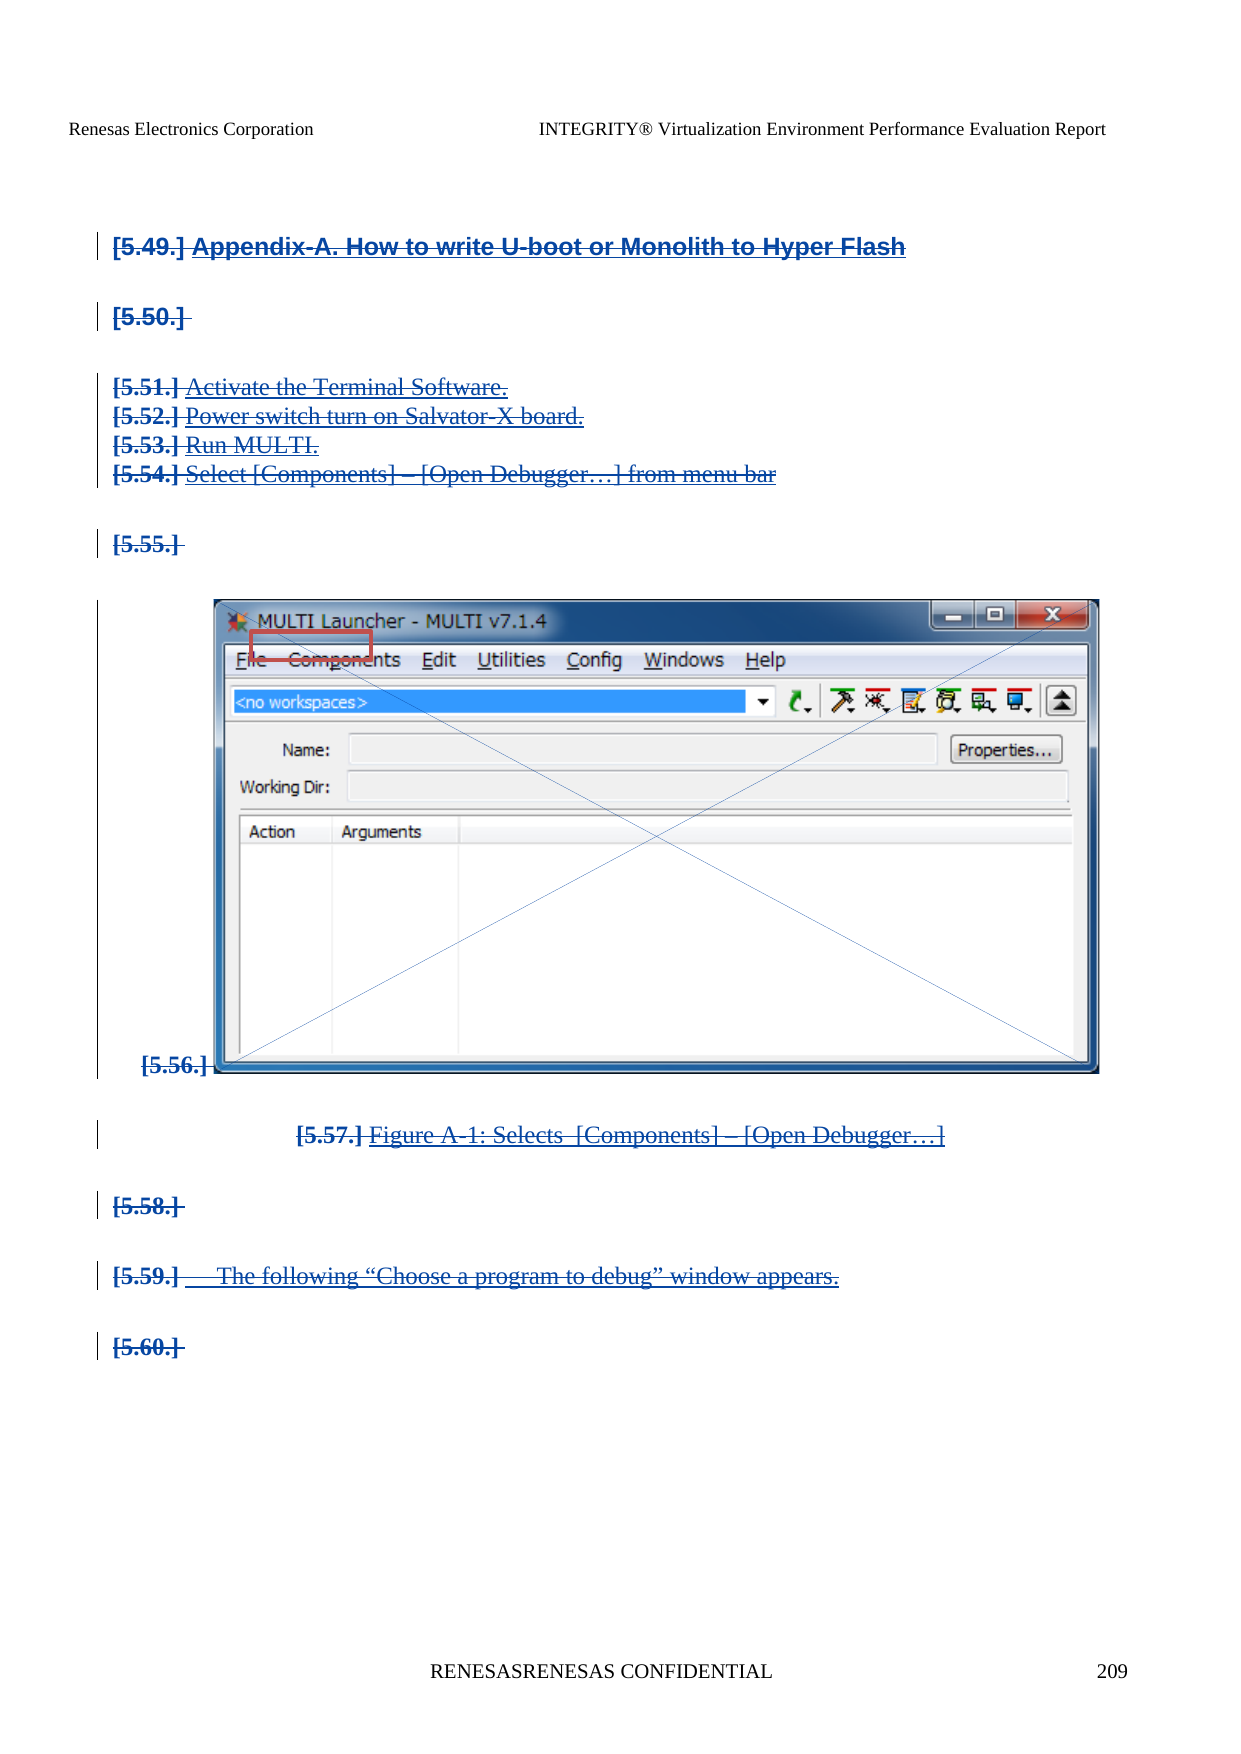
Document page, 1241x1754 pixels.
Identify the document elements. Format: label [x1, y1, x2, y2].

picture [658, 600, 1100, 1072]
picture [253, 634, 320, 658]
picture [215, 599, 1098, 835]
picture [213, 600, 655, 1072]
picture [281, 634, 369, 658]
picture [215, 837, 1098, 1074]
